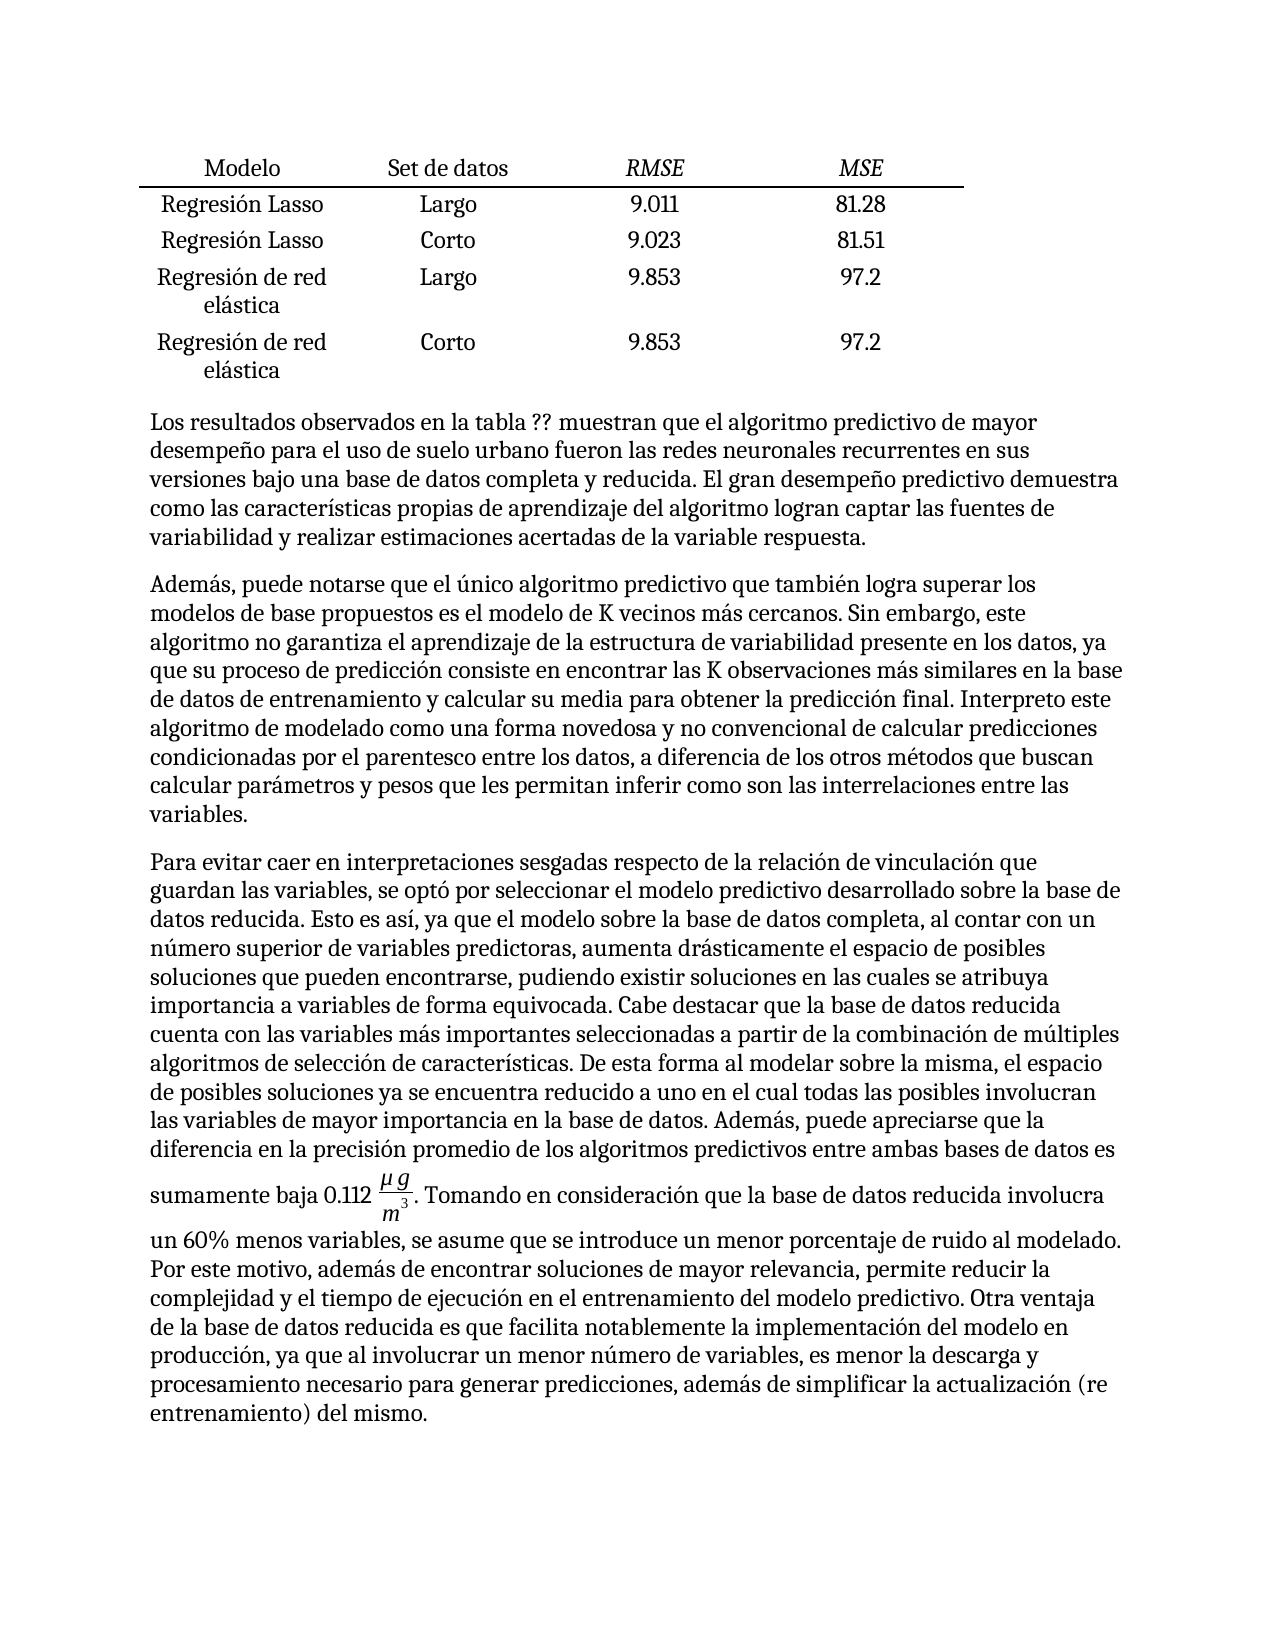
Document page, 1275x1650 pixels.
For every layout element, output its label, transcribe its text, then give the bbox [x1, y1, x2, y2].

table_header MSE [758, 150, 964, 186]
table_cell 81.28 [758, 188, 964, 222]
table_header Set de datos [345, 150, 551, 186]
table_cell Largo [345, 188, 551, 222]
table_cell Corto [345, 324, 551, 389]
table_cell Corto [345, 223, 551, 259]
table_cell 9.853 [551, 259, 757, 324]
text Para evitar caer en interpretaciones sesgadas respecto de la relación de vinculación que guardan las variables, se optó por seleccionar el modelo predictivo desarrollado sobre la base de datos reducida. Esto es así, ya que el modelo sobre la base de datos completa, al contar con un número superior de variables predictoras, aumenta drásticamente el espacio de posibles soluciones que pueden encontrarse, pudiendo existir soluciones en las cuales se atribuya importancia a variables de forma equivocada. Cabe destacar que la base de datos reducida cuenta con las variables más importantes seleccionadas a partir de la combinación de múltiples algoritmos de selección de características. De esta forma al modelar sobre la misma, el espacio de posibles soluciones ya se encuentra reducido a uno en el cual todas las posibles involucran las variables de mayor importancia en la base de datos. Además, puede apreciarse que la diferencia en la precisión promedio de los algoritmos predictivos entre ambas bases de datos es sumamente baja 0.112 . Tomando en consideración que la base de datos reducida involucra un 60% menos variables, se asume que se introduce un menor porcentaje de ruido al modelado. Por este motivo, además de encontrar soluciones de mayor relevancia, permite reducir la complejidad y el tiempo de ejecución en el entrenamiento del modelo predictivo. Otra ventaja de la base de datos reducida es que facilita notablemente la implementación del modelo en producción, ya que al involucrar un menor número de variables, es menor la descarga y procesamiento necesario para generar predicciones, además de simplificar la actualización (re entrenamiento) del mismo. [150, 847, 1125, 1427]
table_cell 9.011 [551, 188, 757, 222]
table_cell 81.51 [758, 223, 964, 259]
table_cell Largo [345, 259, 551, 324]
table_header RMSE [551, 150, 757, 186]
table_cell 97.2 [758, 324, 964, 389]
table_cell Regresión de red elástica [139, 324, 345, 389]
table_header Modelo [139, 150, 345, 186]
text Además, puede notarse que el único algoritmo predictivo que también logra superar los modelos de base propuestos es el modelo de K vecinos más cercanos. Sin embargo, este algoritmo no garantiza el aprendizaje de la estructura de variabilidad presente en los datos, ya que su proceso de predicción consiste en encontrar las K observaciones más similares en la base de datos de entrenamiento y calcular su media para obtener la predicción final. Interpreto este algoritmo de modelado como una forma novedosa y no convencional de calcular predicciones condicionadas por el parentesco entre los datos, a diferencia de los otros métodos que buscan calcular parámetros y pesos que les permitan inferir como son las interrelaciones entre las variables. [150, 570, 1125, 829]
table_cell Regresión Lasso [139, 188, 345, 222]
text Los resultados observados en la tabla ?? muestran que el algoritmo predictivo de mayor desempeño para el uso de suelo urbano fueron las redes neuronales recurrentes en sus versiones bajo una base de datos completa y reducida. El gran desempeño predictivo demuestra como las características propias de aprendizaje del algoritmo logran captar las fuentes de variabilidad y realizar estimaciones acertadas de la variable respuesta. [150, 407, 1125, 551]
table_cell 9.023 [551, 223, 757, 259]
table_cell Regresión Lasso [139, 223, 345, 259]
table_cell 97.2 [758, 259, 964, 324]
table_cell 9.853 [551, 324, 757, 389]
table_cell Regresión de red elástica [139, 259, 345, 324]
